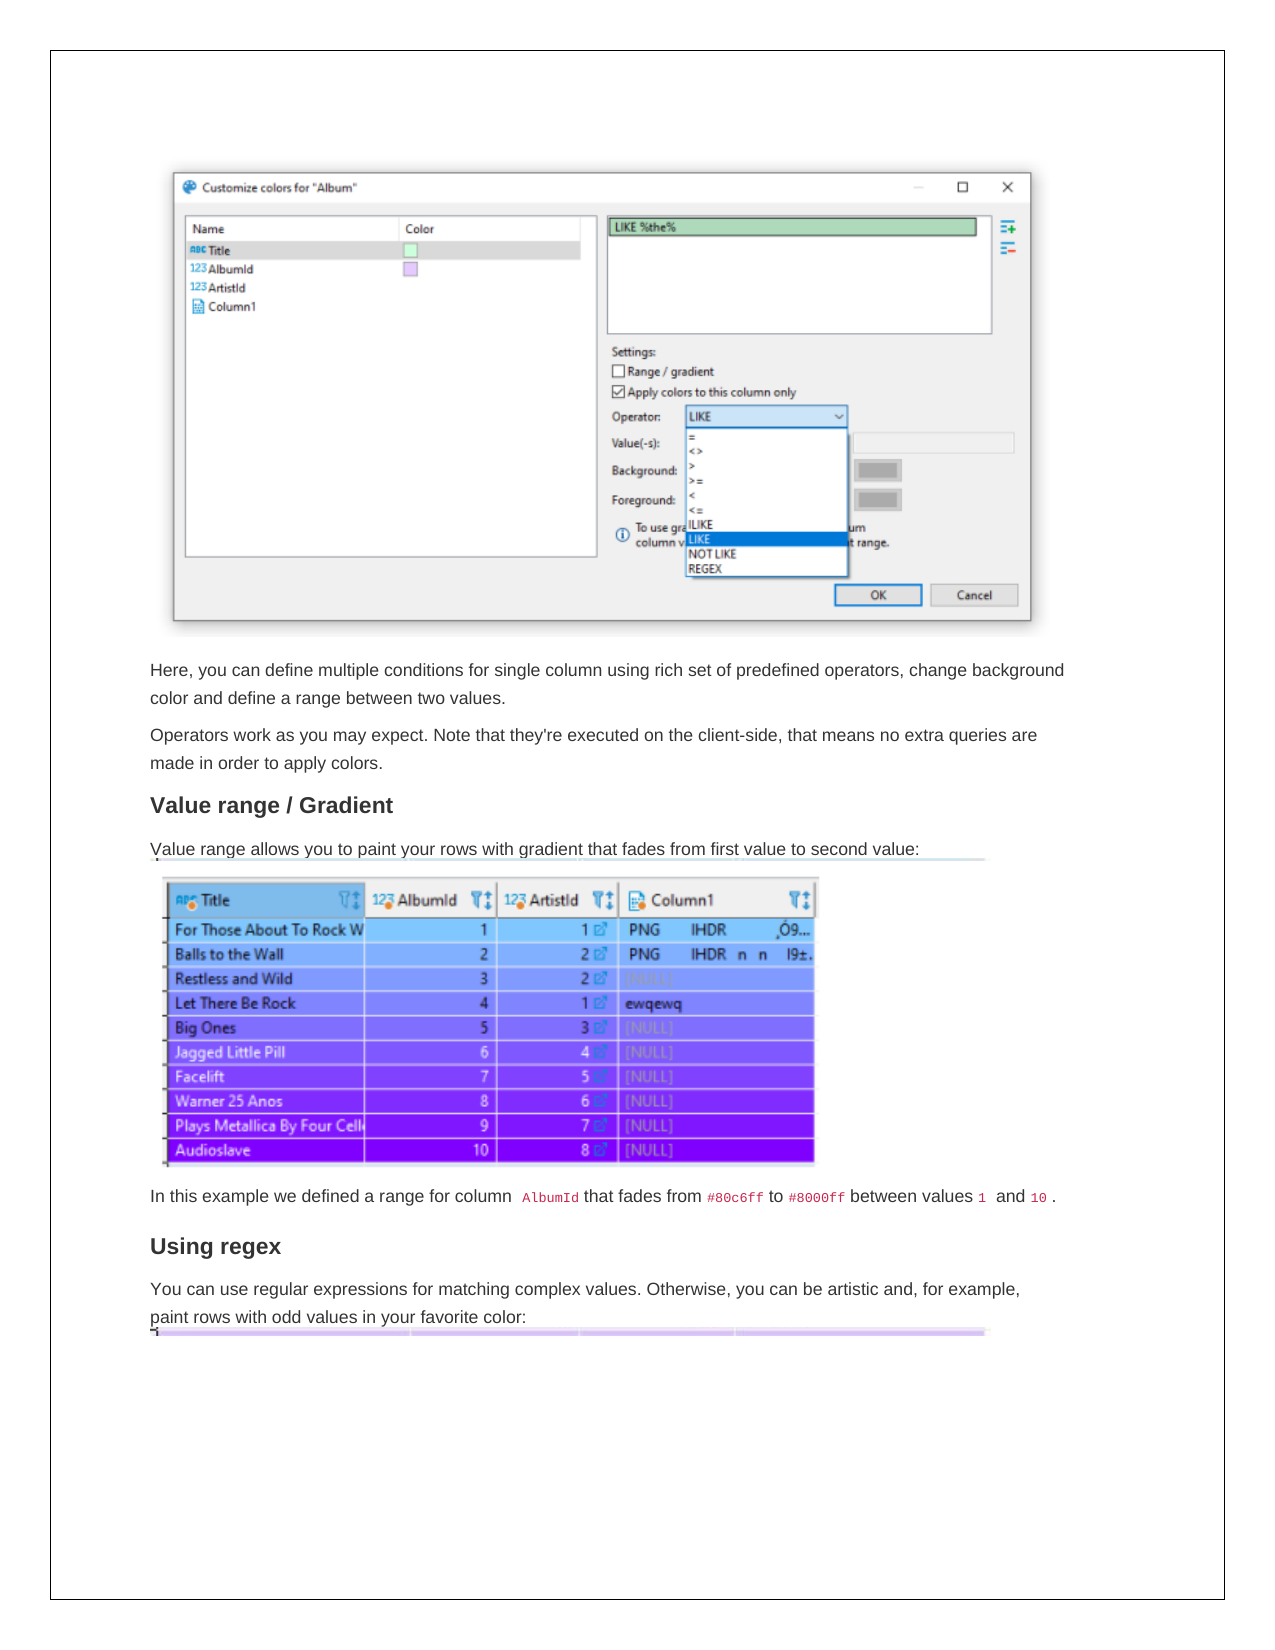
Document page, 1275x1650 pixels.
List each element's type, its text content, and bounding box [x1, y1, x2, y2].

text Here, you can define multiple conditions for single column using rich set of predefined operators, change background color and define a range between two values. [150, 660, 1075, 708]
text In this example we defined a range for column AlbumId that fades from #80c6ff to #8000ff between values 1 and 10 . [150, 1185, 1125, 1206]
text Value range / Gradient [150, 792, 1125, 818]
picture [150, 858, 991, 1186]
text Value range allows you to paint your rows with gradient that fades from first value to second value: [150, 838, 1125, 859]
text Operators work as you may expect. Note that they're executed on the client-side, that means no extra queries are made in order to apply colors. [150, 725, 1052, 773]
text Using regex [150, 1233, 1125, 1259]
picture [150, 1327, 991, 1336]
picture [150, 150, 1050, 637]
text You can use regular expressions for matching complex values. Otherwise, you can be artistic and, for example, paint rows with odd values in your favorite color: [150, 1279, 1058, 1327]
